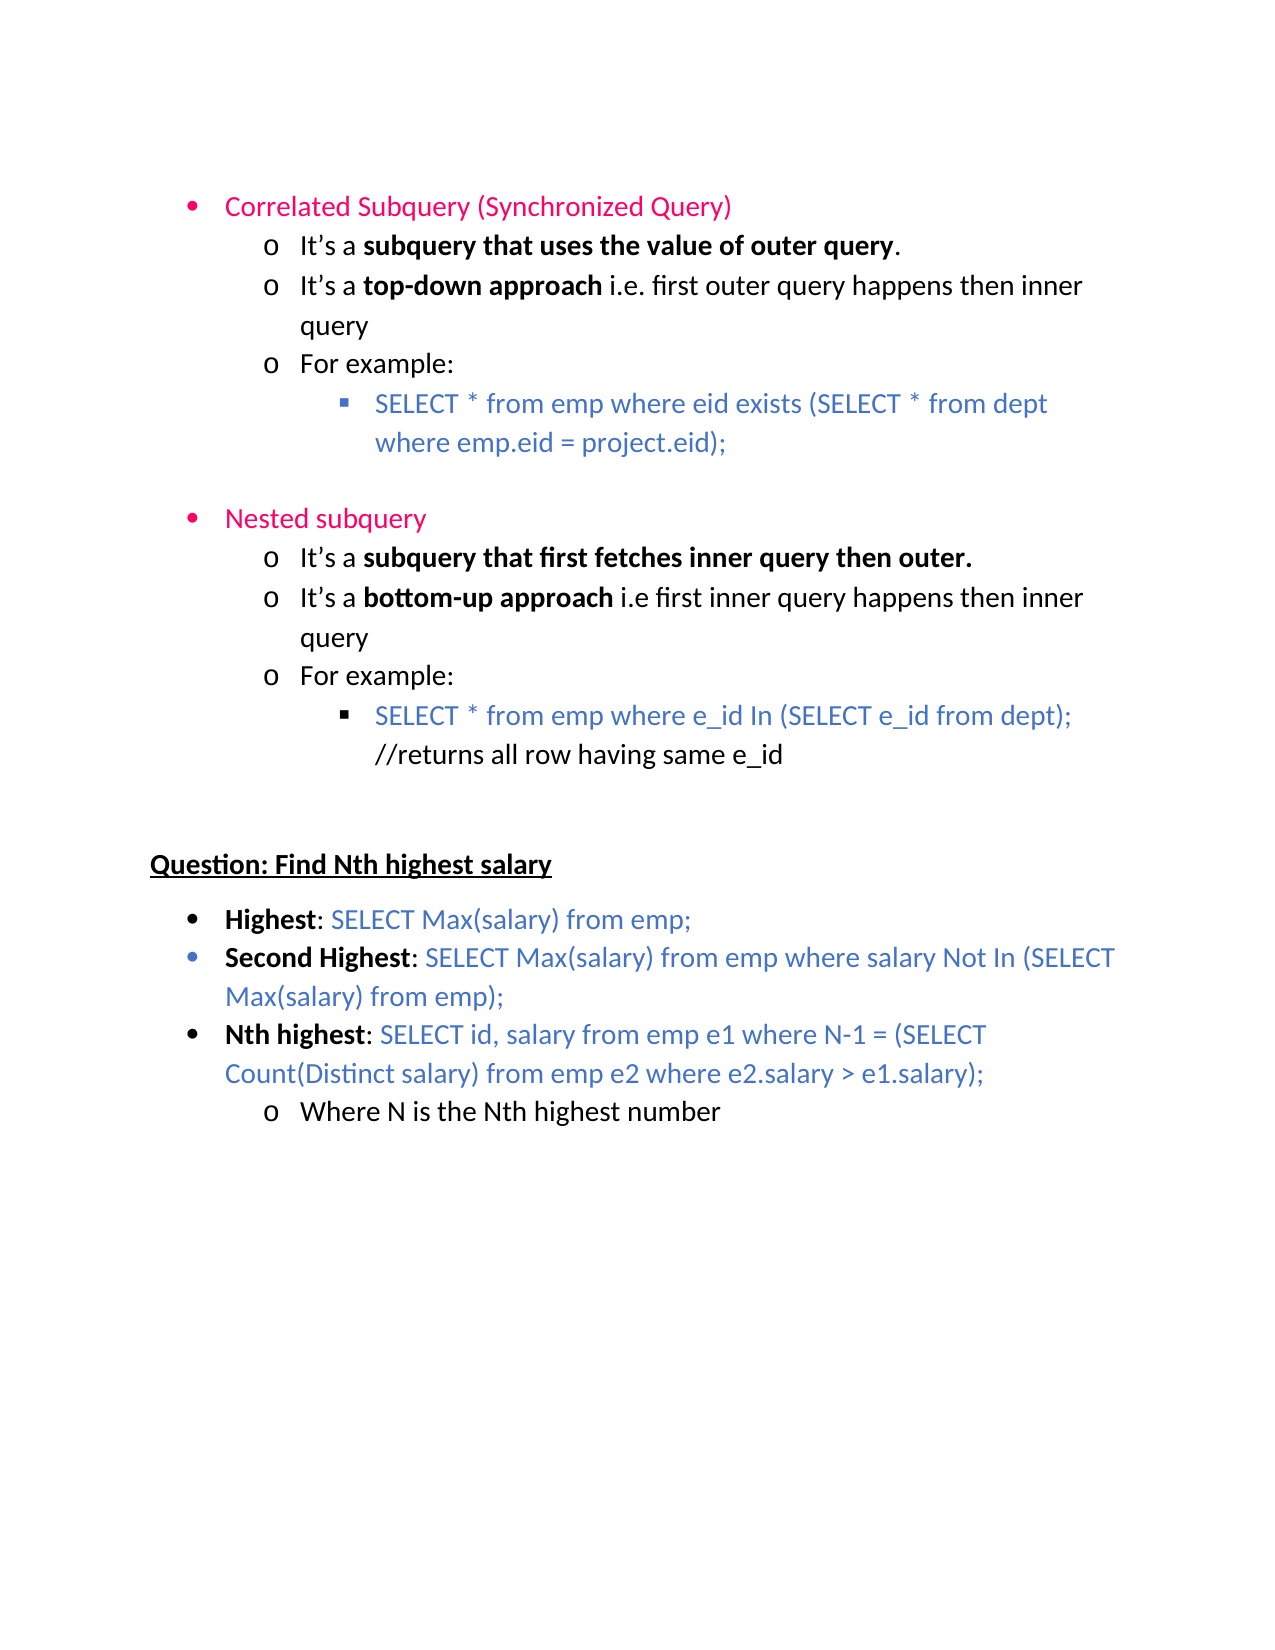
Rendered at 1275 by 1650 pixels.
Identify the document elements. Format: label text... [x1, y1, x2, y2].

list Highest: SELECT Max(salary) from emp; [187, 901, 1125, 937]
list Correlated Subquery (Synchronized Query) [187, 188, 1125, 224]
list Nested subquery [187, 501, 1125, 536]
list For example: [262, 345, 1125, 382]
list SELECT * from emp where eid exists (SELECT * from dept where emp.eid = project.eid); [337, 385, 1125, 459]
list SELECT * from emp where e_id In (SELECT e_id from dept); //returns all row having same e_id [337, 697, 1125, 771]
list It’s a subquery that uses the value of outer query. [262, 227, 1125, 264]
list It’s a bottom-up approach i.e first inner query happens then inner query [262, 579, 1125, 654]
list Nth highest: SELECT id, salary from emp e1 where N-1 = (SELECT Count(Distinct salary) from emp e2 where e2.salary > e1.salary); [187, 1016, 1125, 1090]
text Question: Find Nth highest salary [150, 846, 1125, 882]
list Second Highest: SELECT Max(salary) from emp where salary Not In (SELECT Max(salary) from emp); [187, 939, 1125, 1013]
list For example: [262, 657, 1125, 694]
list Where N is the Nth highest number [262, 1093, 1125, 1130]
list It’s a subquery that first fetches inner query then outer. [262, 539, 1125, 576]
list It’s a top-down approach i.e. first outer query happens then inner query [262, 267, 1125, 342]
